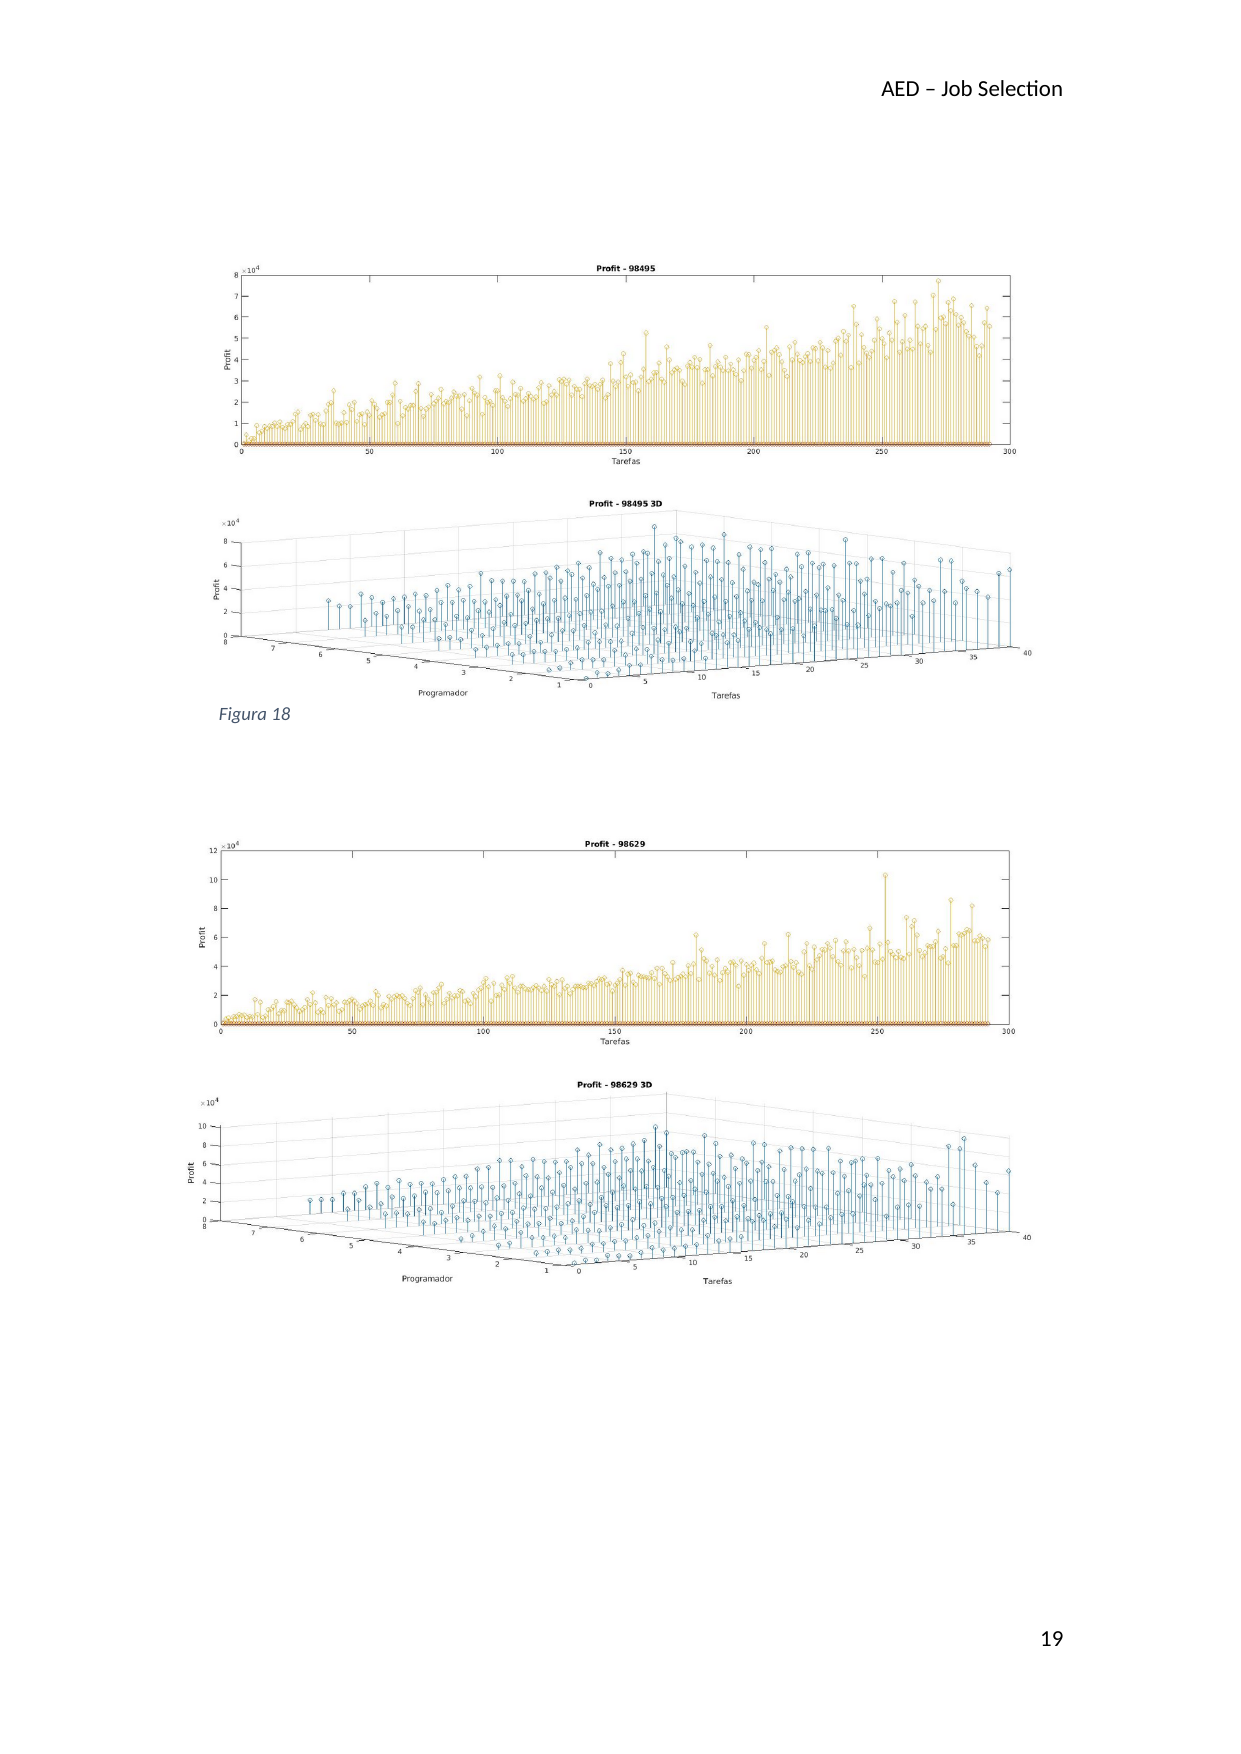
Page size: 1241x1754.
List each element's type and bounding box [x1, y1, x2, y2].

picture [174, 821, 1061, 1306]
picture [177, 246, 1063, 711]
